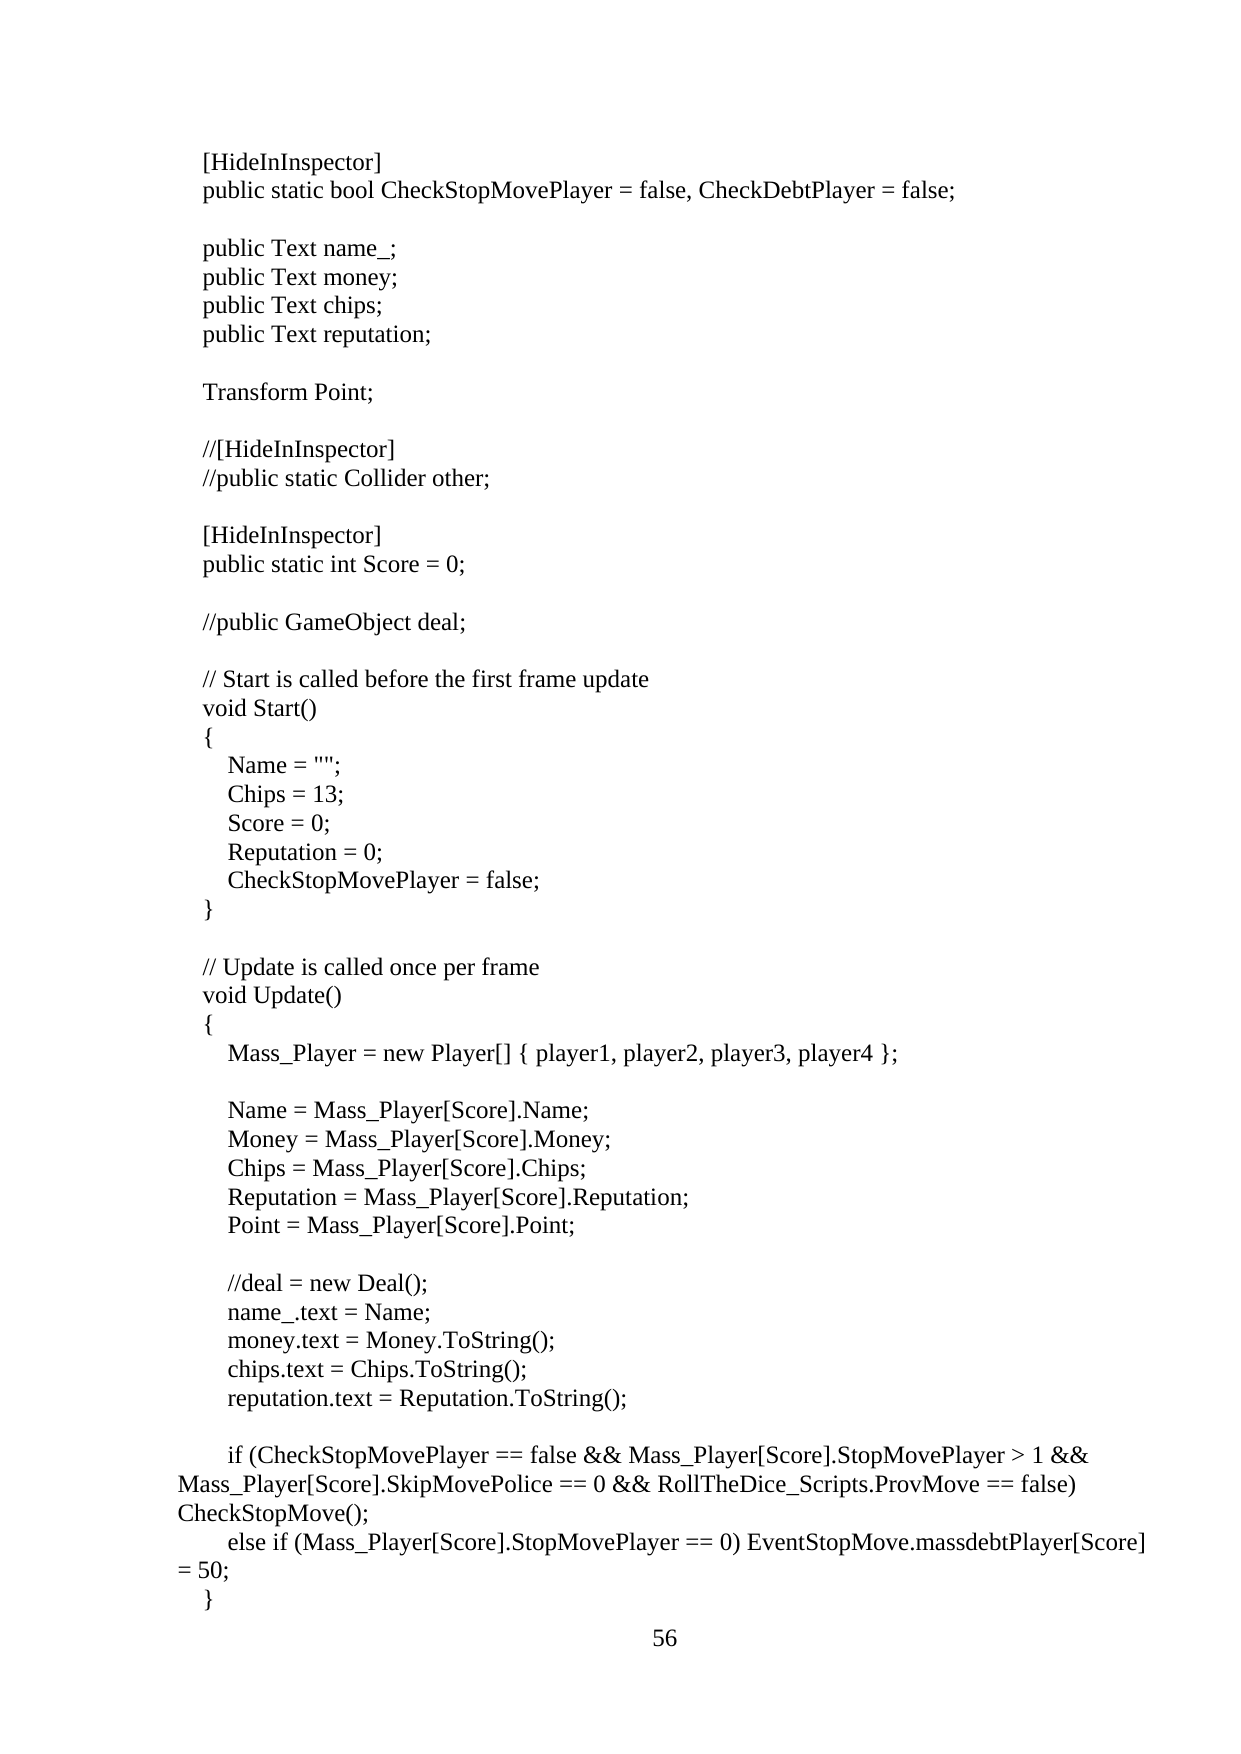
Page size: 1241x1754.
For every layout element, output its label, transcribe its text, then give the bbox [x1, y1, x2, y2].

text public Text reputation; [177, 319, 1152, 348]
text public Text chips; [177, 291, 1152, 319]
text public Text money; [177, 262, 1152, 291]
text } [177, 894, 1152, 923]
text Reputation = Mass_Player[Score].Reputation; [177, 1182, 1152, 1211]
text Transform Point; [177, 377, 1152, 406]
text Money = Mass_Player[Score].Money; [177, 1124, 1152, 1153]
text // Update is called once per frame [177, 952, 1152, 981]
text name_.text = Name; [177, 1297, 1152, 1326]
text //deal = new Deal(); [177, 1268, 1152, 1297]
text CheckStopMovePlayer = false; [177, 866, 1152, 894]
text chips.text = Chips.ToString(); [177, 1354, 1152, 1383]
text public static int Score = 0; [177, 549, 1152, 578]
text reputation.text = Reputation.ToString(); [177, 1383, 1152, 1412]
text Chips = Mass_Player[Score].Chips; [177, 1153, 1152, 1182]
text money.text = Money.ToString(); [177, 1326, 1152, 1354]
text //public static Collider other; [177, 463, 1152, 492]
text public static bool CheckStopMovePlayer = false, CheckDebtPlayer = false; [177, 176, 1152, 204]
text [HideInInspector] [177, 147, 1152, 176]
text //[HideInInspector] [177, 434, 1152, 463]
text Score = 0; [177, 808, 1152, 837]
text } [177, 1584, 1152, 1613]
text Name = Mass_Player[Score].Name; [177, 1096, 1152, 1124]
text else if (Mass_Player[Score].StopMovePlayer == 0) EventStopMove.massdebtPlayer[Score] = 50; [177, 1527, 1152, 1584]
text if (CheckStopMovePlayer == false && Mass_Player[Score].StopMovePlayer > 1 && Mass_Player[Score].SkipMovePolice == 0 && RollTheDice_Scripts.ProvMove == false) CheckStopMove(); [177, 1441, 1152, 1527]
text void Update() [177, 981, 1152, 1009]
text [HideInInspector] [177, 521, 1152, 549]
text //public GameObject deal; [177, 607, 1152, 636]
text Reputation = 0; [177, 837, 1152, 866]
text Name = ""; [177, 751, 1152, 779]
text Chips = 13; [177, 779, 1152, 808]
text { [177, 1009, 1152, 1038]
text Point = Mass_Player[Score].Point; [177, 1211, 1152, 1239]
text // Start is called before the first frame update [177, 664, 1152, 693]
text void Start() [177, 693, 1152, 722]
text Mass_Player = new Player[] { player1, player2, player3, player4 }; [177, 1038, 1152, 1067]
text public Text name_; [177, 233, 1152, 262]
text { [177, 722, 1152, 751]
